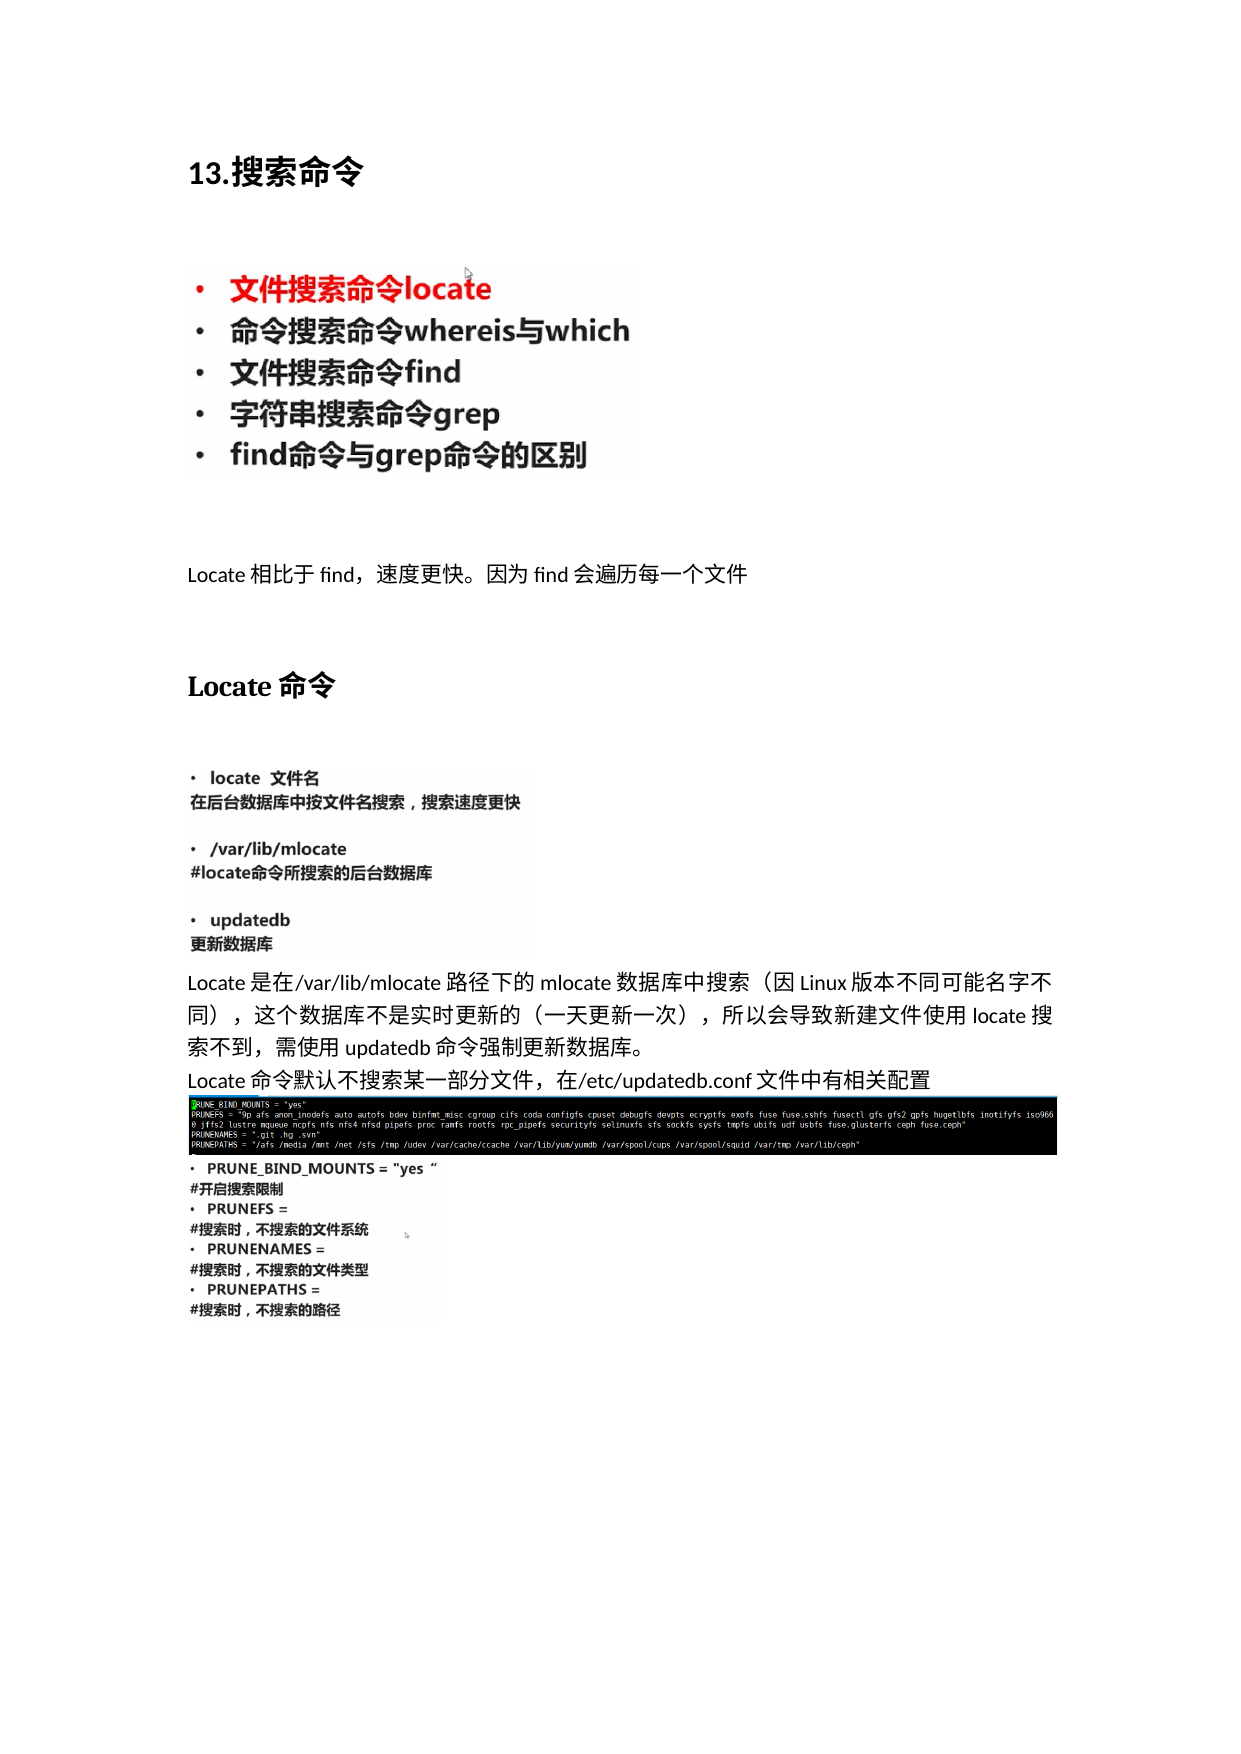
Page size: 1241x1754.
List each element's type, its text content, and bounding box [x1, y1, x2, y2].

text Locate命令默认不搜索某一部分文件，在/etc/updatedb.conf文件中有相关配置 [187, 1062, 1053, 1095]
picture [187, 770, 536, 955]
picture [187, 1095, 1058, 1155]
picture [187, 264, 641, 478]
text Locate是在/var/lib/mlocate路径下的mlocate数据库中搜索（因Linux版本不同可能名字不同），这个数据库不是实时更新的（一天更新一次），所以会导致新建文件使用locate搜索不到，需使用updatedb命令强制更新数据库。 [187, 965, 1053, 1062]
subtitle 13. 搜索命令 [187, 137, 1053, 202]
subtitle Locate命令 [187, 651, 1053, 716]
text Locate相比于find，速度更快。因为find会遍历每一个文件 [187, 557, 1053, 589]
picture [187, 1160, 444, 1322]
